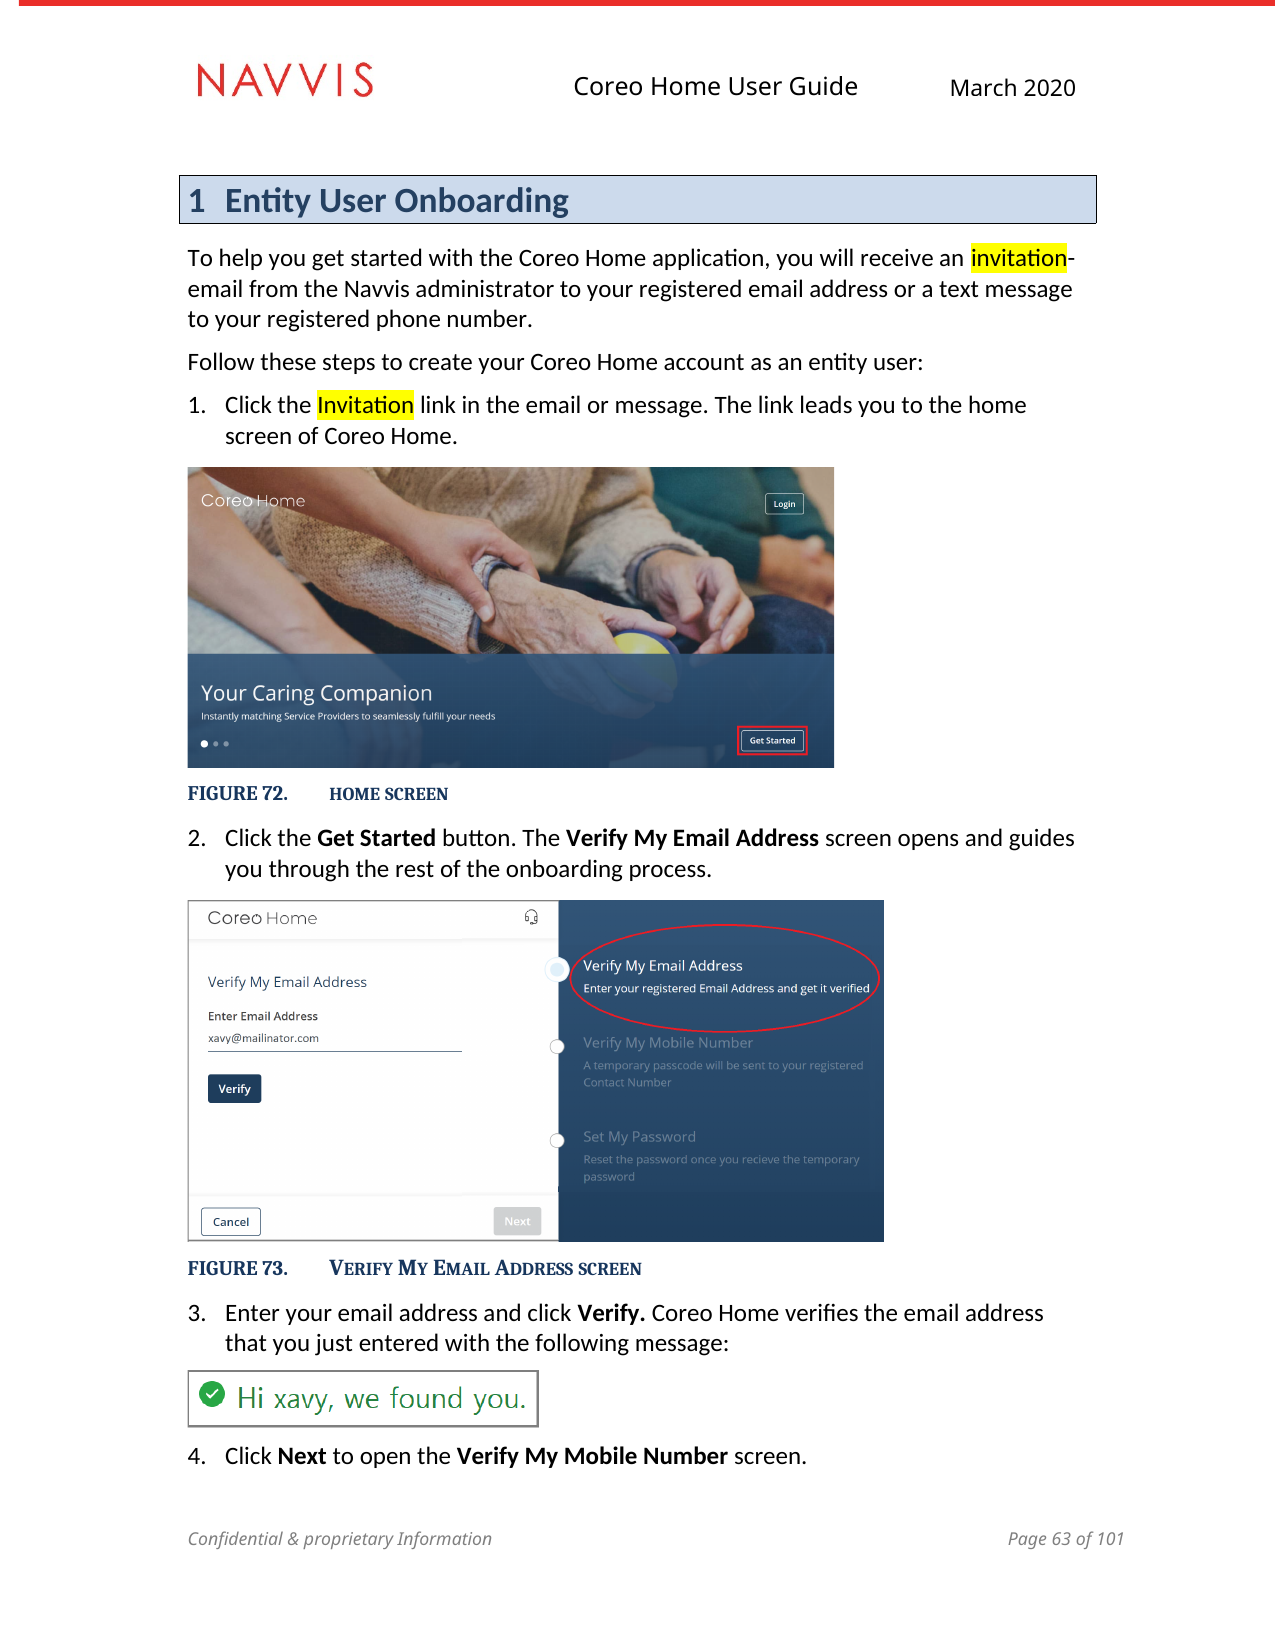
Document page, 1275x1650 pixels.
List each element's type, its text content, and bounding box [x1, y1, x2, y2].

picture [187, 467, 835, 768]
picture [187, 55, 383, 104]
text Verify My Email Address screen [187, 1254, 1087, 1281]
list Click the Get Started button. The Verify My Email Address screen opens and guides you through the rest of the onboarding process. [187, 822, 1087, 883]
text To help you get started with the Coreo Home application, you will receive an invitation-email from the Navvis administrator to your registered email address or a text message to your registered phone number. [187, 242, 1087, 334]
subtitle Entity User Onboarding [180, 176, 1096, 223]
list Click Next to open the Verify My Mobile Number screen. [187, 1440, 1087, 1471]
text home screen [187, 780, 1087, 806]
list Click the Invitation link in the email or message. The link leads you to the home screen of Coreo Home. [187, 389, 1087, 451]
picture [187, 900, 884, 1242]
text Follow these steps to create your Coreo Home account as an entity user: [187, 346, 1087, 377]
list Enter your email address and click Verify. Coreo Home verifies the email address that you just entered with the following message: [187, 1297, 1087, 1358]
picture [187, 1370, 540, 1428]
